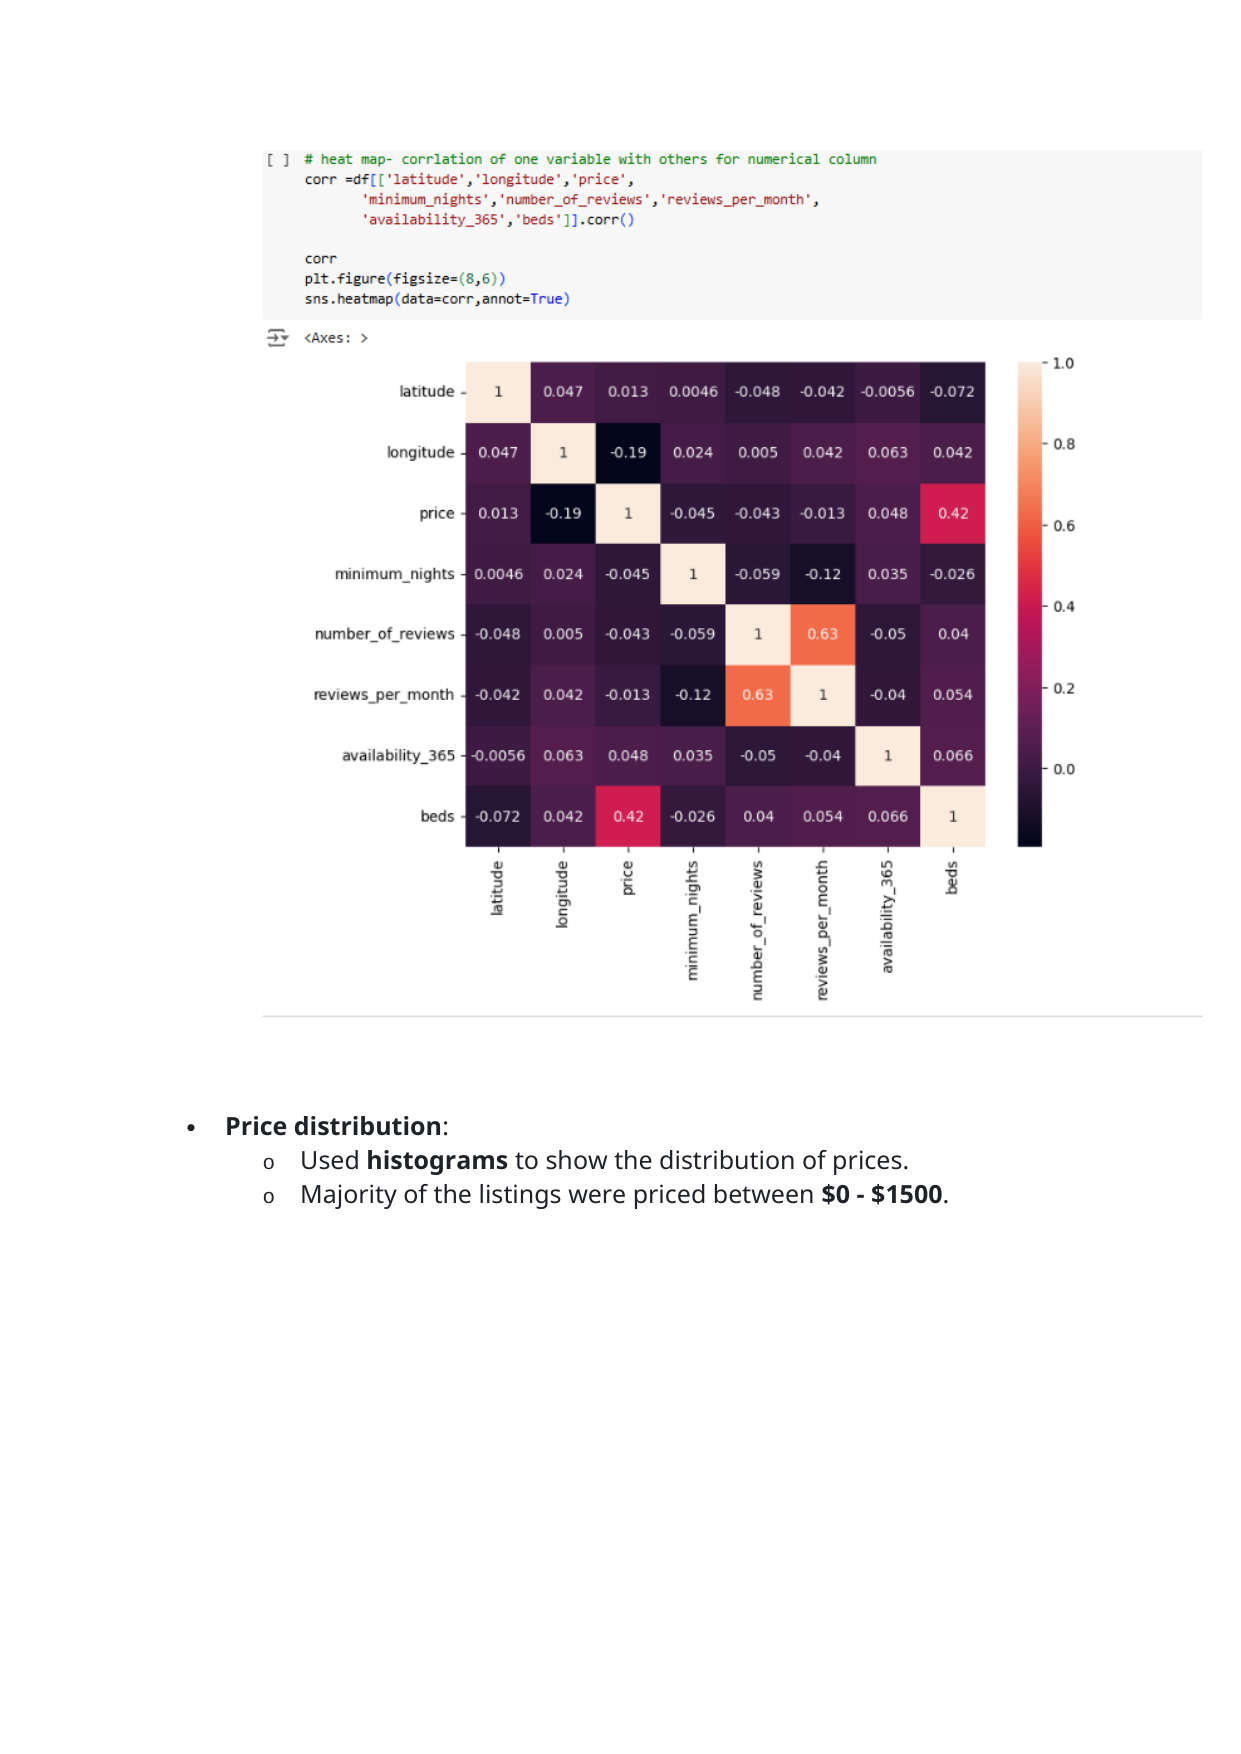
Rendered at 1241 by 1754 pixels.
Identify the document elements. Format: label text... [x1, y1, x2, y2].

picture [262, 150, 1203, 1017]
list Used histograms to show the distribution of prices. [262, 1143, 1090, 1177]
list Majority of the listings were priced between $0 - $1500. [262, 1177, 1090, 1211]
list Price distribution: [187, 1108, 1090, 1143]
